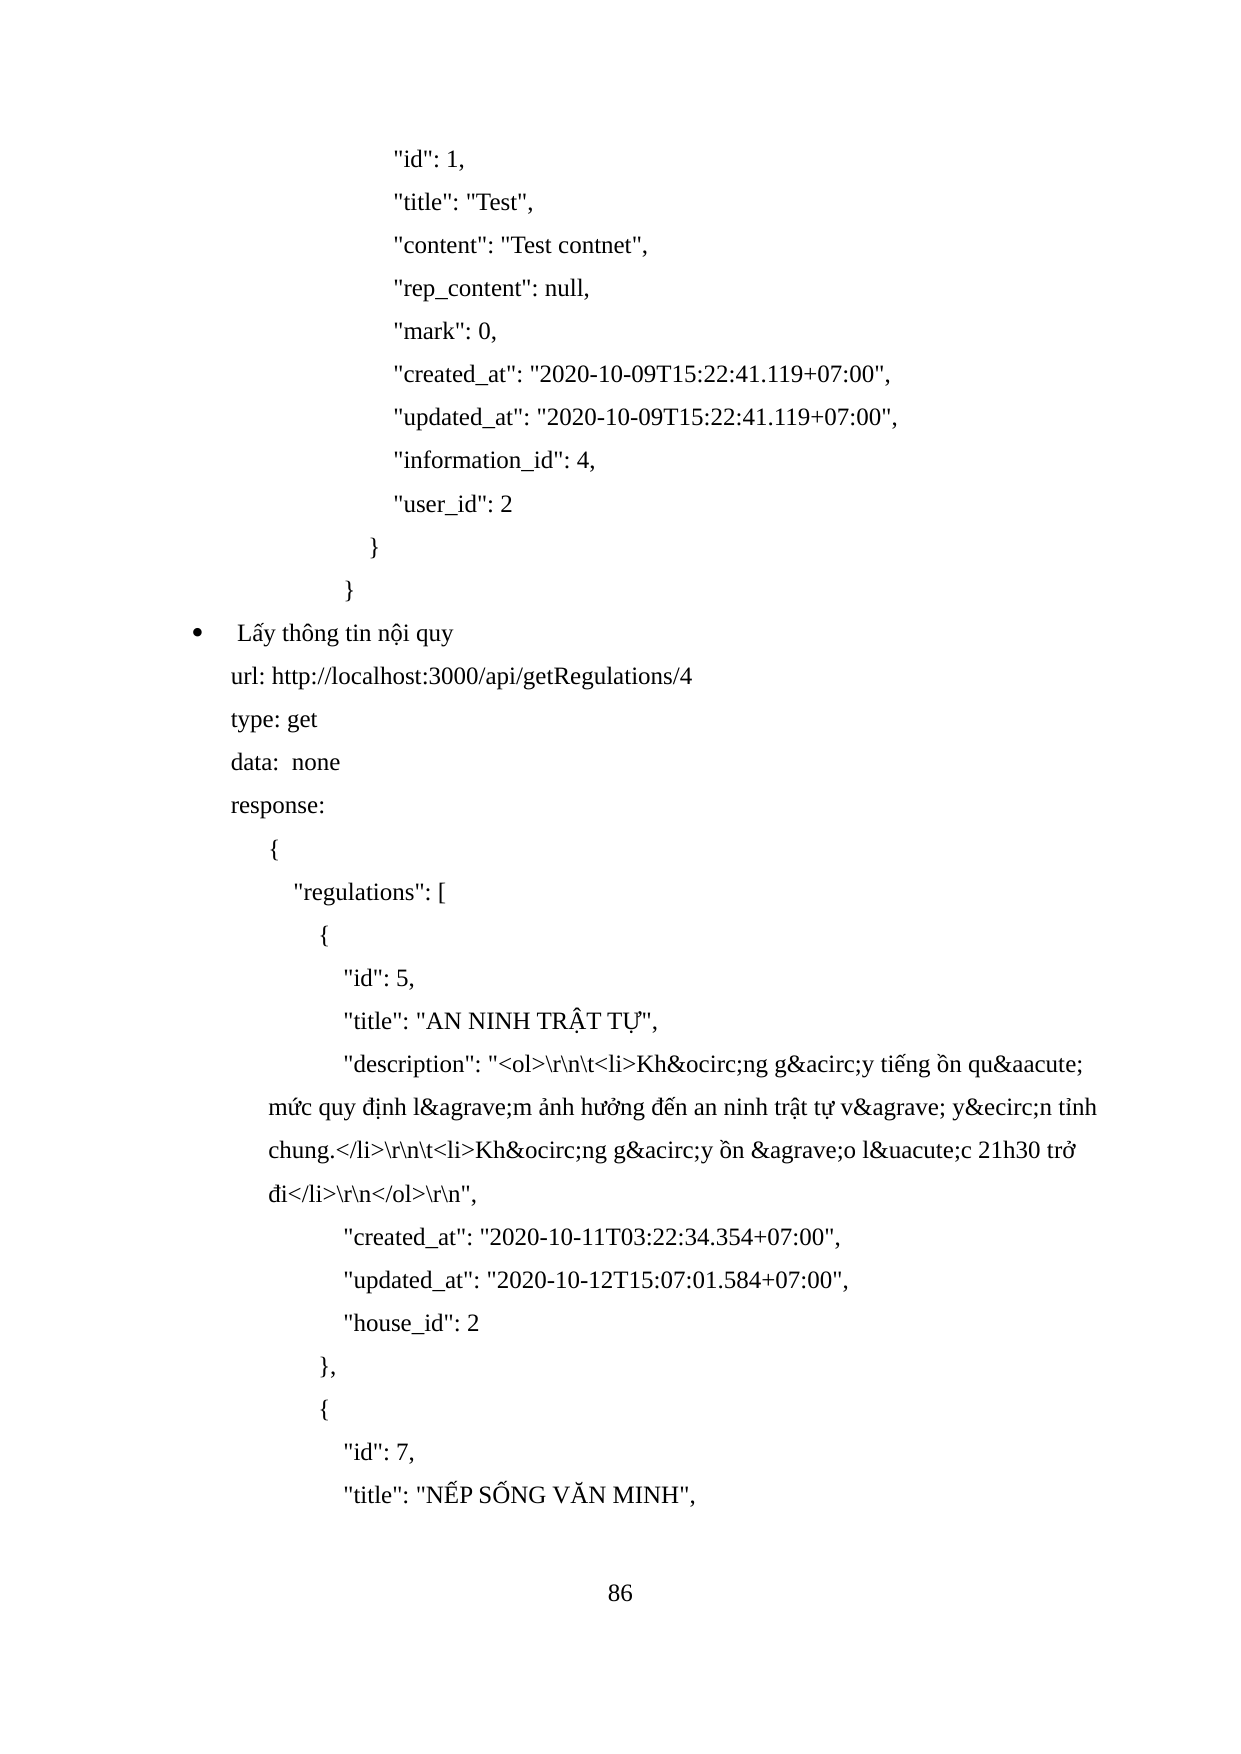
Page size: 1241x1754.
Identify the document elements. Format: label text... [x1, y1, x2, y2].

text "id": 1, [343, 144, 1122, 172]
text "title": "Test", [343, 187, 1122, 216]
text url: http://localhost:3000/api/getRegulations/4 [231, 661, 1122, 690]
text "rep_content": null, [343, 273, 1122, 302]
text "mark": 0, [343, 316, 1122, 345]
text "user_id": 2 [343, 489, 1122, 517]
text response: [231, 791, 1122, 819]
text "content": "Test contnet", [343, 230, 1122, 259]
list Lấy thông tin nội quy [193, 618, 1122, 647]
text { [268, 1394, 1122, 1423]
text "created_at": "2020-10-11T03:22:34.354+07:00", [268, 1222, 1122, 1251]
text "id": 7, [268, 1437, 1122, 1466]
text { [268, 920, 1122, 949]
text "title": "NẾP SỐNG VĂN MINH", [268, 1481, 1122, 1509]
text "regulations": [ [268, 877, 1122, 906]
text "updated_at": "2020-10-12T15:07:01.584+07:00", [268, 1265, 1122, 1294]
text "id": 5, [268, 963, 1122, 992]
text type: get [231, 704, 1122, 733]
text } [343, 575, 1122, 604]
text { [268, 834, 1122, 862]
text "house_id": 2 [268, 1308, 1122, 1337]
text } [343, 532, 1122, 561]
text "description": "<ol>\r\n\t<li>Kh&ocirc;ng g&acirc;y tiếng ồn qu&aacute; mức quy định l&agrave;m ảnh hưởng đến an ninh trật tự v&agrave; y&ecirc;n tỉnh chung.</li>\r\n\t<li>Kh&ocirc;ng g&acirc;y ồn &agrave;o l&uacute;c 21h30 trở đi</li>\r\n</ol>\r\n", [268, 1049, 1122, 1207]
text }, [268, 1351, 1122, 1380]
text data: none [231, 747, 1122, 776]
text "created_at": "2020-10-09T15:22:41.119+07:00", [343, 359, 1122, 388]
text "title": "AN NINH TRẬT TỰ", [268, 1006, 1122, 1035]
text "updated_at": "2020-10-09T15:22:41.119+07:00", [343, 402, 1122, 431]
text "information_id": 4, [343, 446, 1122, 474]
